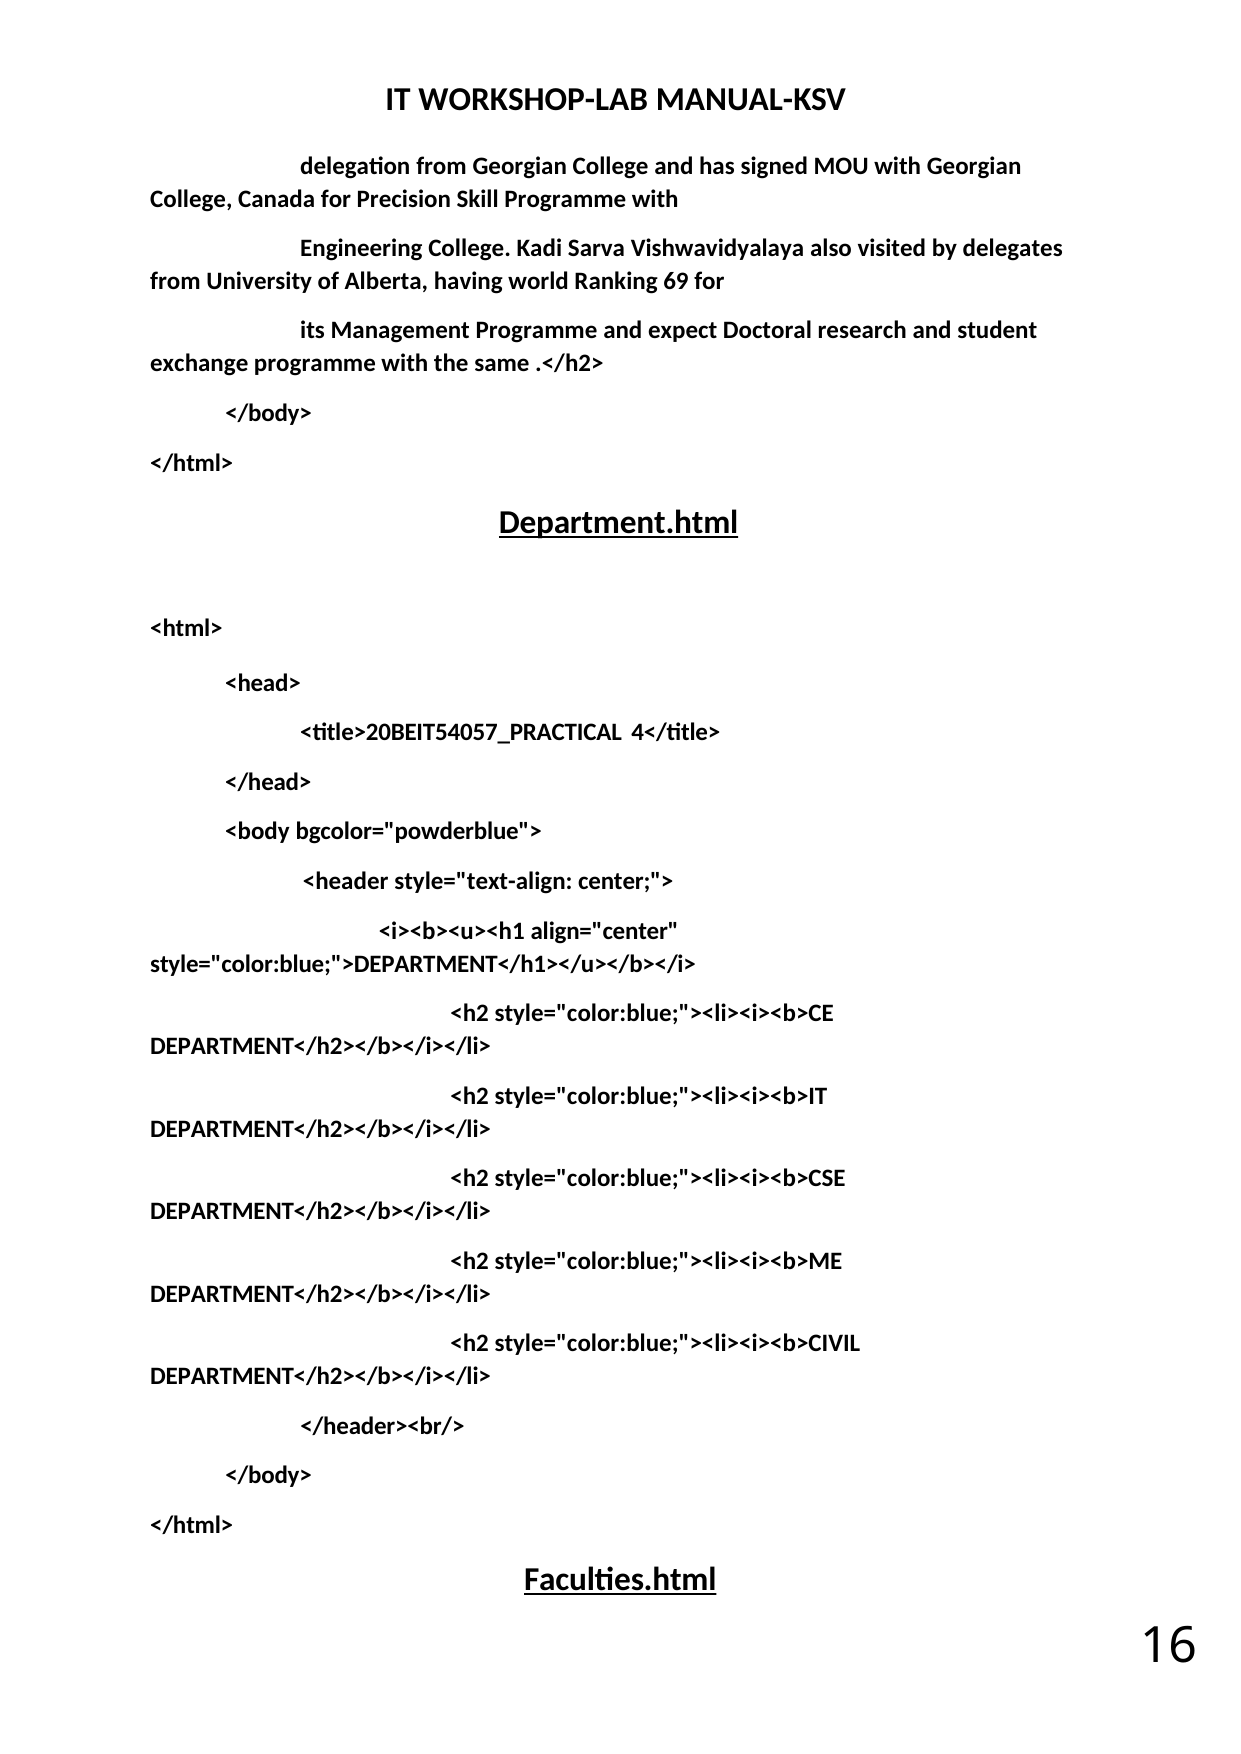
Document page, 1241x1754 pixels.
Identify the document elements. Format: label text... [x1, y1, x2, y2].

text <header style="text-align: center;"> [225, 866, 673, 896]
text </html> [150, 1509, 1186, 1539]
text Engineering College. Kadi Sarva Vishwavidyalaya also visited by delegates from University of Alberta, having world Ranking 69 for [150, 232, 1093, 296]
text <title>20BEIT54057_PRACTICAL 4</title> [300, 717, 1186, 747]
text </body> [225, 397, 1186, 427]
text <head> [225, 667, 1186, 698]
text <h2 style="color:blue;"><li><i><b>CE DEPARTMENT</h2></b></i></li> [150, 997, 1093, 1061]
text Faculties.html [133, 1558, 1107, 1599]
text <h2 style="color:blue;"><li><i><b>CSE DEPARTMENT</h2></b></i></li> [150, 1162, 1093, 1226]
text </body> [225, 1459, 1186, 1490]
text <body bgcolor="powderblue"> [225, 816, 1186, 846]
text its Management Programme and expect Doctoral research and student exchange programme with the same .</h2> [150, 314, 1093, 378]
text style="color:blue;">DEPARTMENT</h1></u></b></i> [150, 948, 1186, 978]
text <i><b><u><h1 align="center" [225, 915, 679, 946]
text <h2 style="color:blue;"><li><i><b>IT DEPARTMENT</h2></b></i></li> [150, 1080, 1093, 1143]
text </html> [150, 447, 239, 477]
text </head> [225, 766, 1186, 797]
text Department.html [498, 502, 1186, 542]
text <h2 style="color:blue;"><li><i><b>ME DEPARTMENT</h2></b></i></li> [150, 1245, 1093, 1308]
text </header><br/> [300, 1410, 1186, 1441]
text <h2 style="color:blue;"><li><i><b>CIVIL DEPARTMENT</h2></b></i></li> [150, 1327, 1186, 1391]
text delegation from Georgian College and has signed MOU with Georgian College, Canada for Precision Skill Programme with [150, 150, 1093, 213]
text <html> [150, 612, 224, 642]
